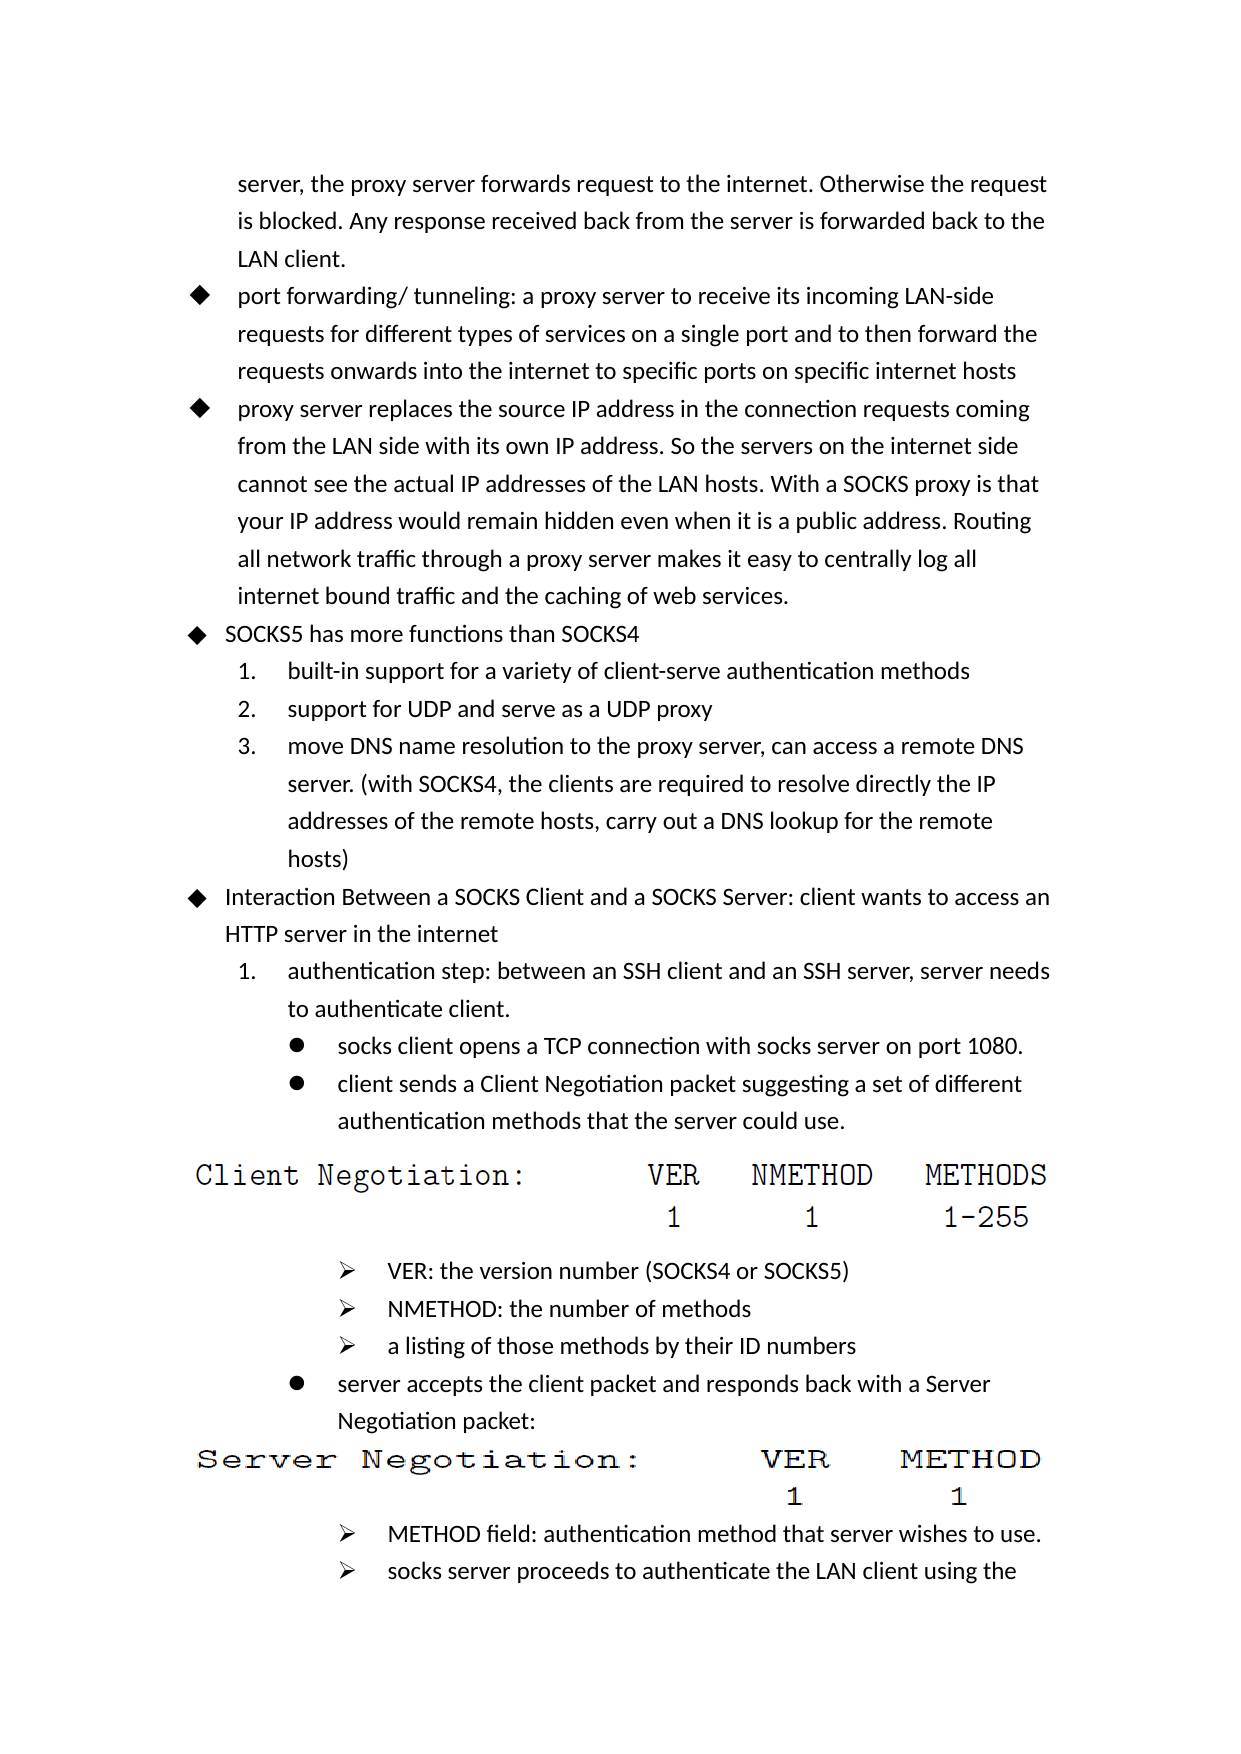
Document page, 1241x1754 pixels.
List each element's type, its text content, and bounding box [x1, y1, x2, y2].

list authentication step: between an SSH client and an SSH server, server needs to authenticate client. [237, 952, 1053, 1027]
list a listing of those methods by their ID numbers [337, 1327, 1053, 1364]
list socks client opens a TCP connection with socks server on port 1080. [287, 1027, 1053, 1064]
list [187, 164, 1053, 277]
list SOCKS5 has more functions than SOCKS4 [187, 614, 1053, 652]
picture [187, 1443, 1053, 1511]
list Interaction Between a SOCKS Client and a SOCKS Server: client wants to access an HTTP server in the internet [187, 877, 1053, 952]
list move DNS name resolution to the proxy server, can access a remote DNS server. (with SOCKS4, the clients are required to resolve directly the IP addresses of the remote hosts, carry out a DNS lookup for the remote hosts) [237, 727, 1053, 877]
list client sends a Client Negotiation packet suggesting a set of different authentication methods that the server could use. [287, 1064, 1053, 1139]
list proxy server replaces the source IP address in the connection requests coming from the LAN side with its own IP address. So the servers on the internet side cannot see the actual IP addresses of the LAN hosts. With a SOCKS proxy is that your IP address would remain hidden even when it is a public address. Routing all network traffic through a proxy server makes it easy to centrally log all internet bound traffic and the caching of web services. [187, 389, 1053, 614]
list NMETHOD: the number of methods [337, 1289, 1053, 1327]
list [337, 1552, 1053, 1589]
list server accepts the client packet and responds back with a Server Negotiation packet: [287, 1364, 1053, 1439]
list built-in support for a variety of client-serve authentication methods [237, 652, 1053, 689]
picture [187, 1156, 1053, 1236]
list port forwarding/ tunneling: a proxy server to receive its incoming LAN-side requests for different types of services on a single port and to then forward the requests onwards into the internet to specific ports on specific internet hosts [187, 277, 1053, 389]
list METHOD field: authentication method that server wishes to use. [337, 1514, 1053, 1552]
list support for UDP and serve as a UDP proxy [237, 689, 1053, 727]
list VER: the version number (SOCKS4 or SOCKS5) [337, 1252, 1053, 1289]
